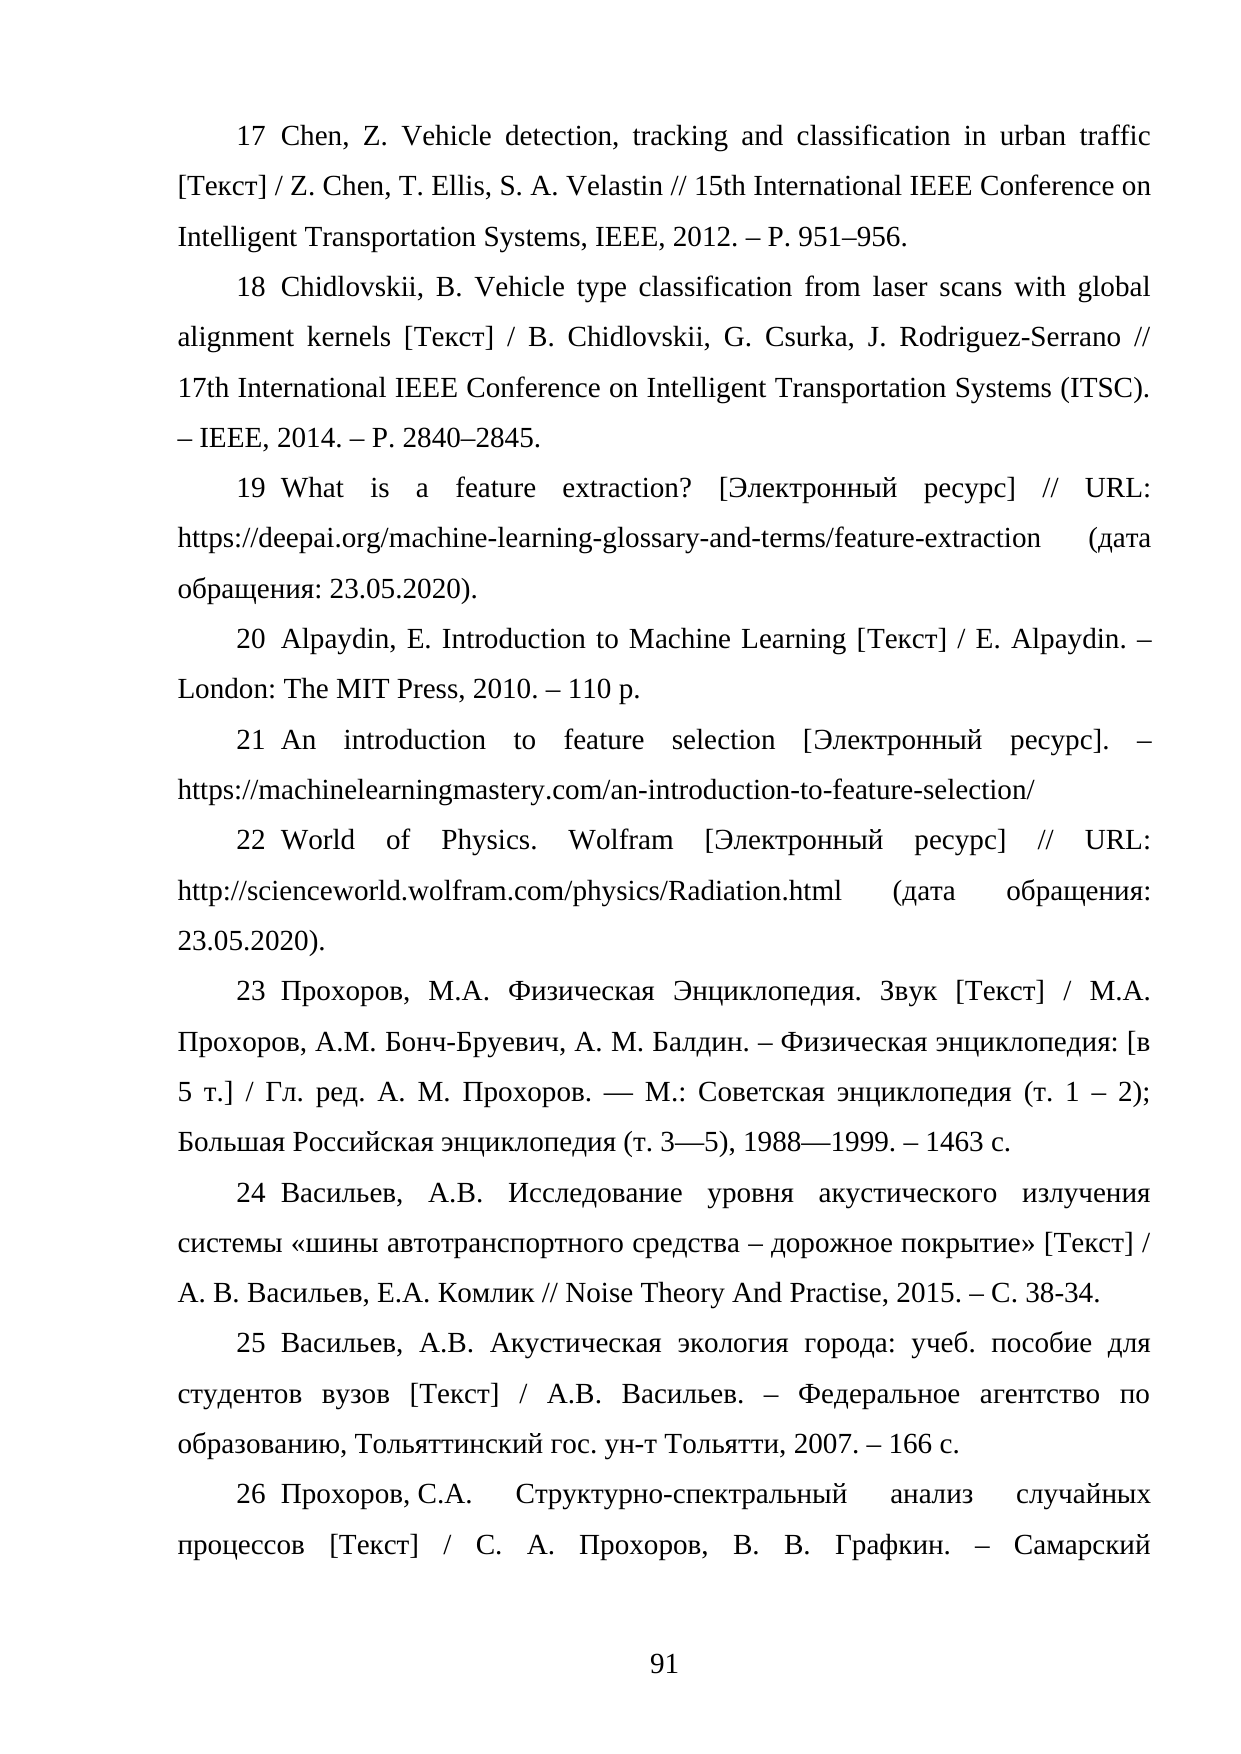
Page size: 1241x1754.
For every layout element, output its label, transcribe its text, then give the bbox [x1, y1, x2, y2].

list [177, 1477, 1152, 1560]
list Прохоров, М.А. Физическая Энциклопедия. Звук [Текст] / М.А. Прохоров, А.М. Бонч-Бруевич, А. М. Балдин. – Физическая энциклопедия: [в 5 т.] / Гл. ред. А. М. Прохоров. — М.: Советская энциклопедия (т. 1 – 2); Большая Российская энциклопедия (т. 3—5), 1988—1999. – 1463 c. [177, 973, 1152, 1158]
list Chen, Z. Vehicle detection, tracking and classification in urban traffic [Текст] / Z. Chen, T. Ellis, S. A. Velastin // 15th International IEEE Conference on Intelligent Transportation Systems, IEEE, 2012. – P. 951–956. [177, 118, 1152, 252]
list Alpaydin, E. Introduction to Machine Learning [Текст] / E. Alpaydin. – London: The MIT Press, 2010. – 110 p. [177, 621, 1152, 705]
list Васильев, А.В. Исследование уровня акустического излучения системы «шины автотранспортного средства – дорожное покрытие» [Текст] / А. В. Васильев, Е.А. Комлик // Noise Theory And Practise, 2015. – С. 38-34. [177, 1175, 1152, 1309]
list Васильев, А.В. Акустическая экология города: учеб. пособие для студентов вузов [Текст] / А.В. Васильев. – Федеральное агентство по образованию, Тольяттинский гос. ун-т Тольятти, 2007. – 166 с. [177, 1326, 1152, 1460]
list Chidlovskii, B. Vehicle type classification from laser scans with global alignment kernels [Текст] / B. Chidlovskii, G. Csurka, J. Rodriguez-Serrano // 17th International IEEE Conference on Intelligent Transportation Systems (ITSC). – IEEE, 2014. – P. 2840–2845. [177, 269, 1152, 453]
list World of Physics. Wolfram [Электронный ресурс] // URL: http://scienceworld.wolfram.com/physics/Radiation.html (дата обращения: 23.05.2020). [177, 822, 1152, 957]
list An introduction to feature selection [Электронный ресурс]. – https://machinelearningmastery.com/an-introduction-to-feature-selection/ [177, 722, 1152, 806]
list What is a feature extraction? [Электронный ресурс] // URL: https://deepai.org/machine-learning-glossary-and-terms/feature-extraction (дата обращения: 23.05.2020). [177, 470, 1152, 604]
